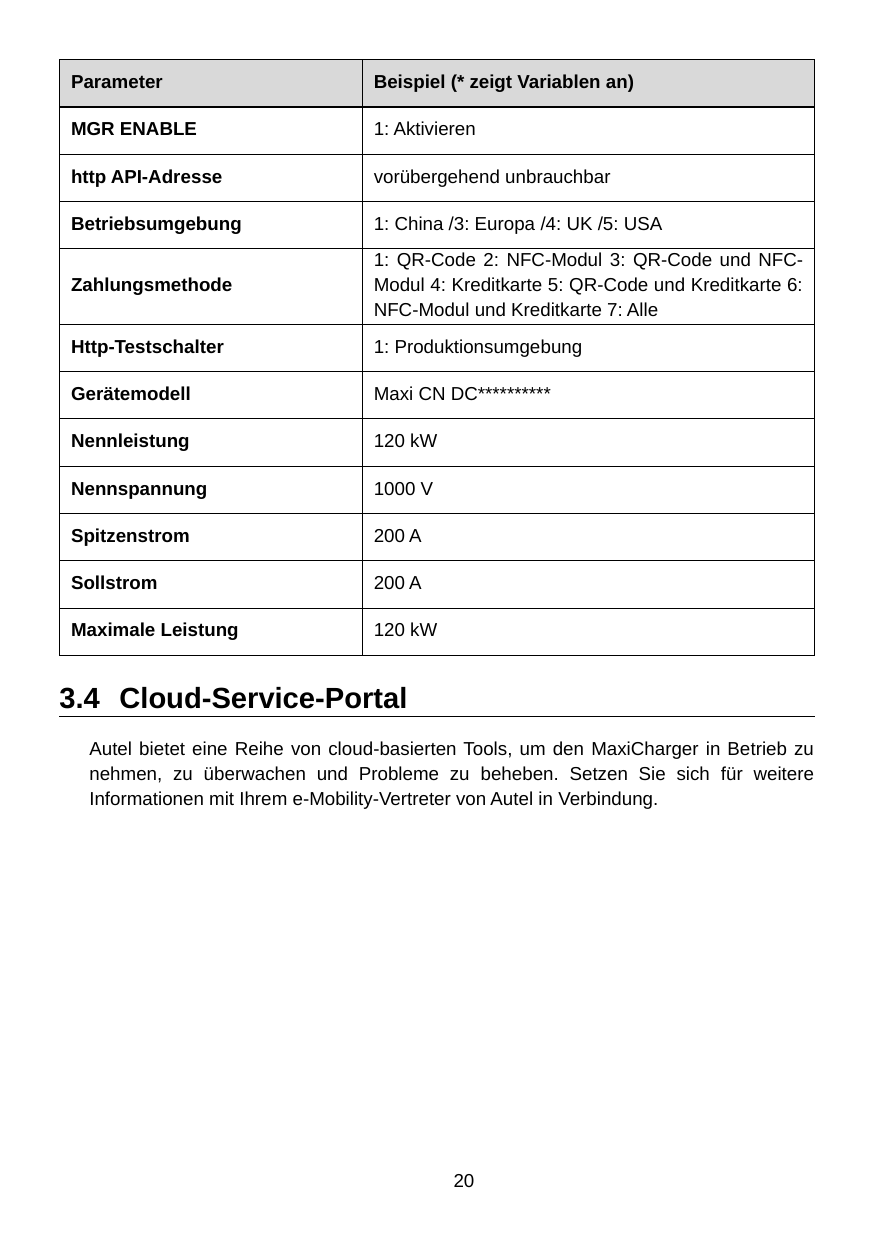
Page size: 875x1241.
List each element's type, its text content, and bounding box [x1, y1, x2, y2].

table_cell Maximale Leistung [60, 609, 362, 655]
table_cell MGR ENABLE [60, 108, 362, 154]
table_cell Maxi CN DC********** [363, 372, 814, 418]
table_cell 1: Produktionsumgebung [363, 325, 814, 371]
table_cell Betriebsumgebung [60, 202, 362, 248]
table_cell Gerätemodell [60, 372, 362, 418]
subtitle Cloud-Service-Portal [59, 681, 815, 716]
table_cell Nennspannung [60, 467, 362, 513]
table_cell Spitzenstrom [60, 514, 362, 560]
table_cell 1: QR-Code 2: NFC-Modul 3: QR-Code und NFC-Modul 4: Kreditkarte 5: QR-Code und Kreditkarte 6: NFC-Modul und Kreditkarte 7: Alle [363, 249, 814, 324]
table_cell 1: Aktivieren [363, 108, 814, 154]
table_cell Http-Testschalter [60, 325, 362, 371]
table_header Beispiel (* zeigt Variablen an) [363, 60, 814, 106]
table_cell Sollstrom [60, 561, 362, 607]
table_cell 120 kW [363, 609, 814, 655]
text Autel bietet eine Reihe von cloud-basierten Tools, um den MaxiCharger in Betrieb zu nehmen, zu überwachen und Probleme zu beheben. Setzen Sie sich für weitere Informationen mit Ihrem e-Mobility-Vertreter von Autel in Verbindung. [89, 735, 815, 810]
table_cell 200 A [363, 514, 814, 560]
table_cell Zahlungsmethode [60, 249, 362, 324]
table_cell 120 kW [363, 419, 814, 466]
table_header Parameter [60, 60, 362, 106]
table_cell 1000 V [363, 467, 814, 513]
table_cell 1: China /3: Europa /4: UK /5: USA [363, 202, 814, 248]
table_cell http API-Adresse [60, 155, 362, 201]
table_cell Nennleistung [60, 419, 362, 466]
table_cell vorübergehend unbrauchbar [363, 155, 814, 201]
table_cell 200 A [363, 561, 814, 607]
